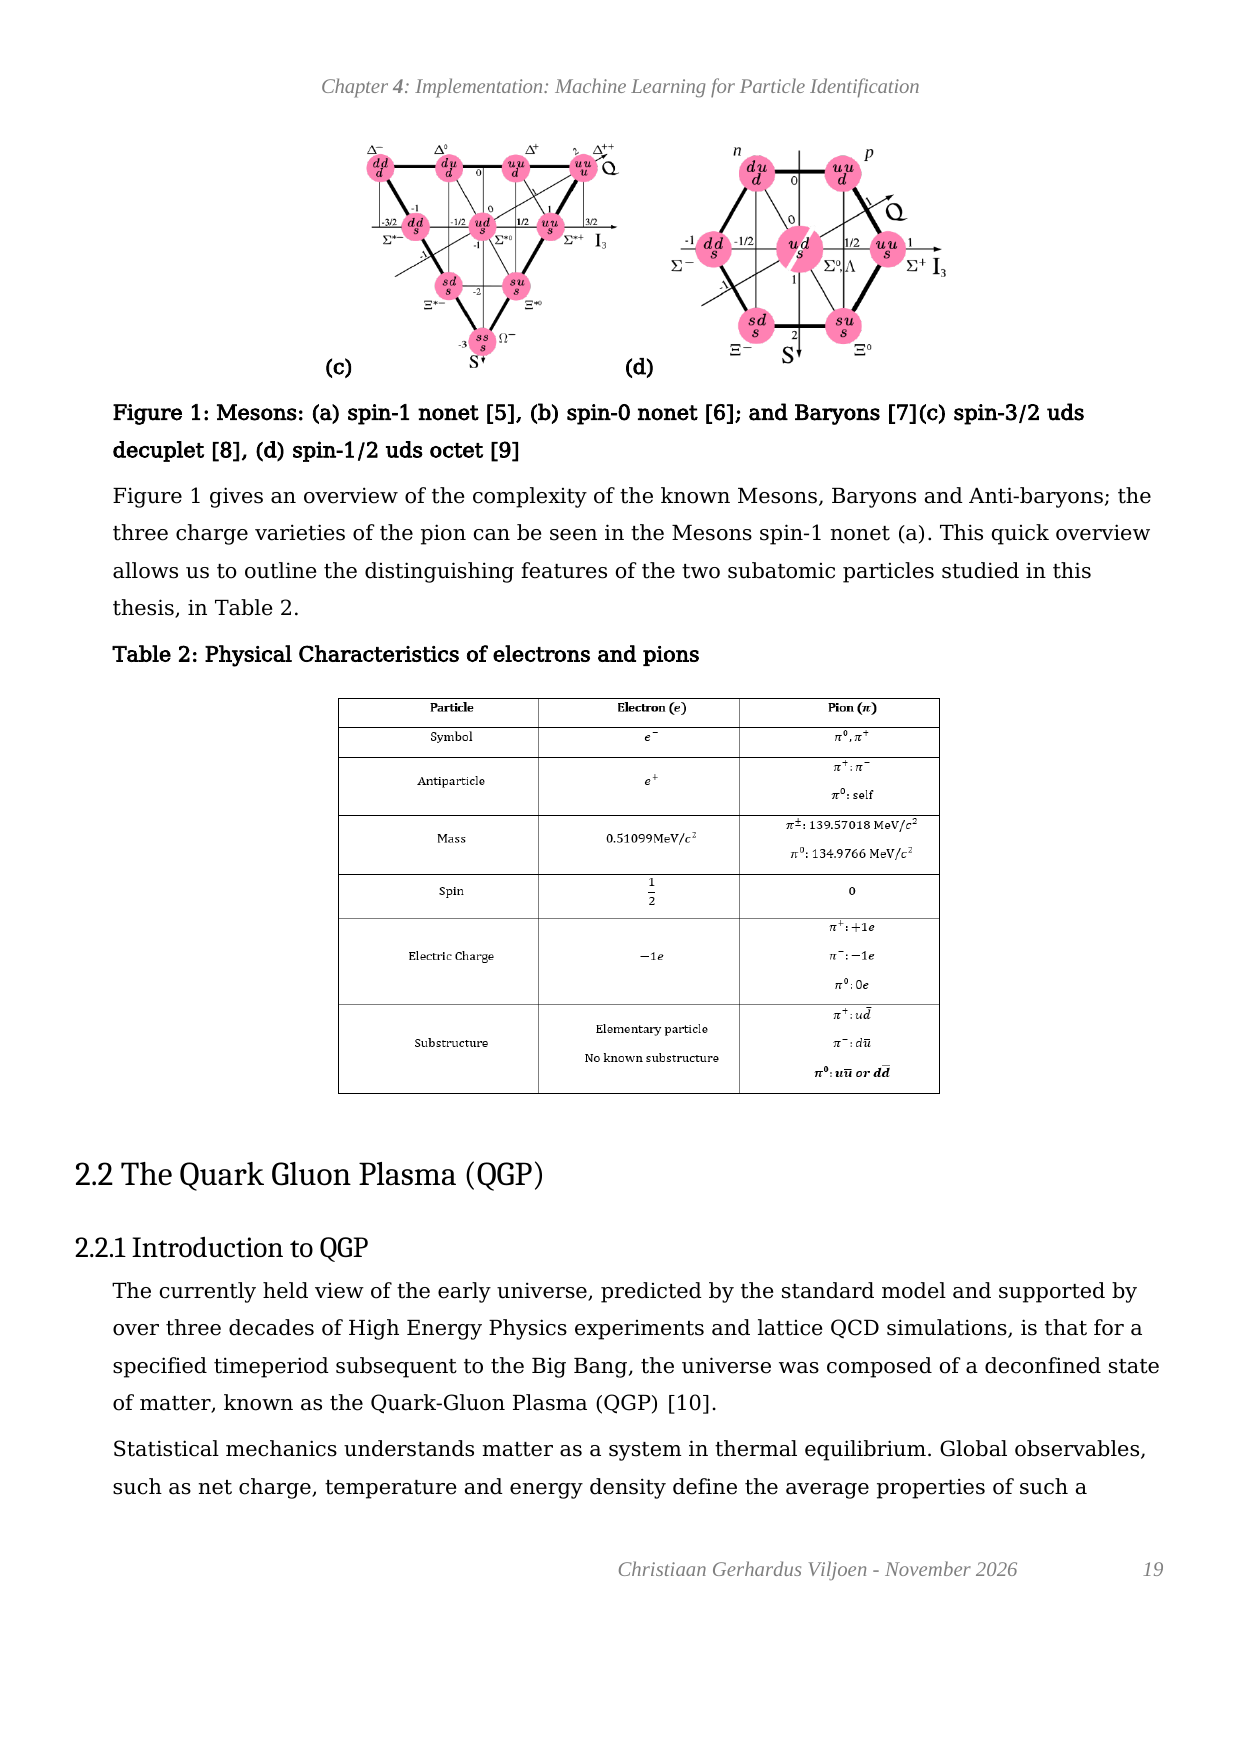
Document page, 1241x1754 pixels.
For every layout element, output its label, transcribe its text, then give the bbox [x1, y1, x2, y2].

text Figure 1 gives an overview of the complexity of the known Mesons, Baryons and Anti-baryons; the three charge varieties of the pion can be seen in the Mesons spin-1 nonet (a). This quick overview allows us to outline the distinguishing features of the two subatomic particles studied in this thesis, in Table 2. [112, 482, 1165, 620]
text The currently held view of the early universe, predicted by the standard model and supported by over three decades of High Energy Physics experiments and lattice QCD simulations, is that for a specified timeperiod subsequent to the Big Bang, the universe was composed of a deconfined state of matter, known as the Quark-Gluon Plasma (QGP) . [112, 1278, 1165, 1415]
subtitle Introduction to QGP [75, 1232, 1165, 1265]
picture [359, 137, 624, 374]
picture [661, 135, 954, 374]
subtitle The Quark Gluon Plasma (QGP) [75, 1156, 1165, 1194]
text Figure 1: Mesons: (a) spin-1 nonet , (b) spin-0 nonet; and Baryons (c) spin-3/2 uds decuplet , (d) spin-1/2 uds octet [112, 399, 1165, 462]
picture [326, 686, 952, 1106]
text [112, 1436, 1165, 1498]
text Table 2: Physical Characteristics of electrons and pions [112, 641, 1165, 666]
